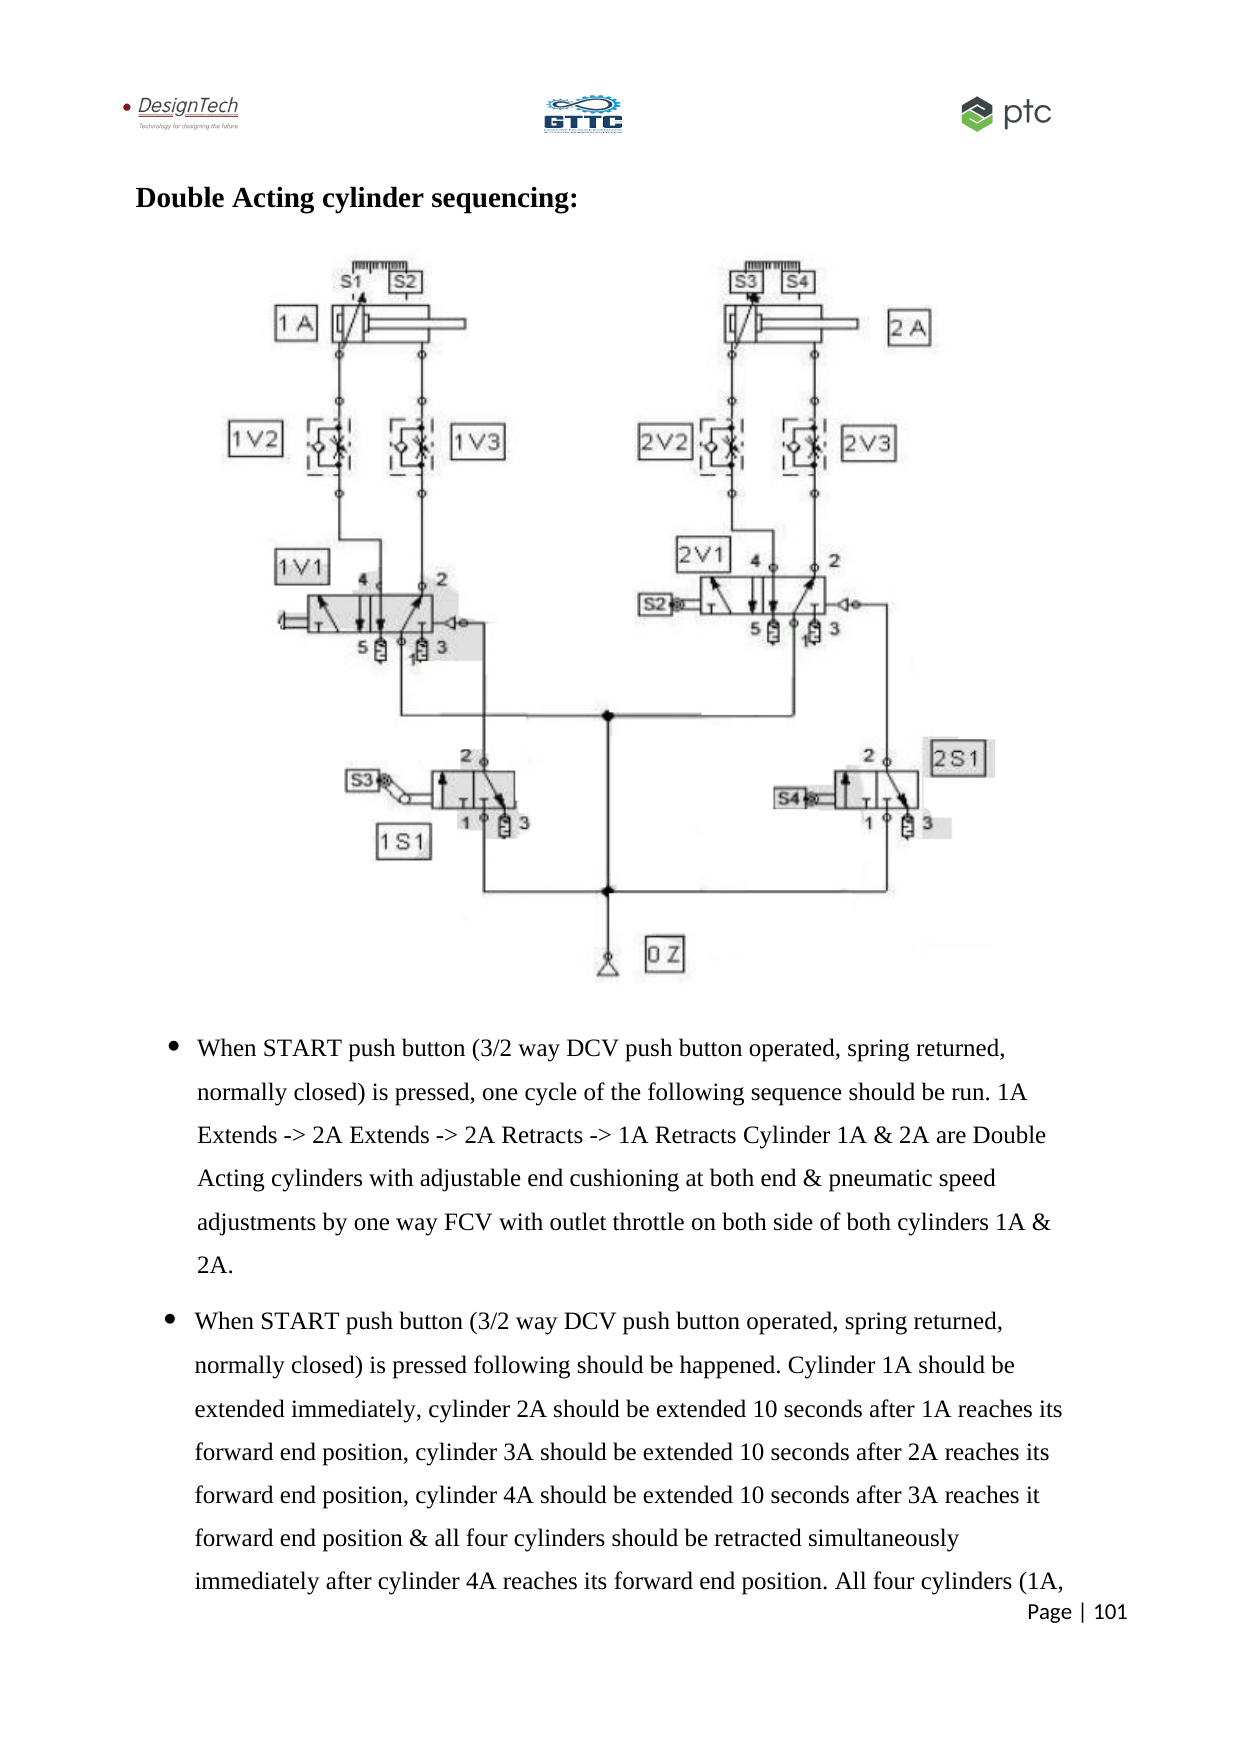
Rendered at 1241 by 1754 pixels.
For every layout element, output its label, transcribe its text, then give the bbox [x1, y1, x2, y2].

picture [112, 86, 249, 140]
picture [960, 88, 1053, 140]
picture [528, 88, 638, 140]
picture [207, 248, 996, 986]
subtitle Double Acting cylinder sequencing: [135, 180, 1128, 214]
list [165, 1306, 1064, 1595]
